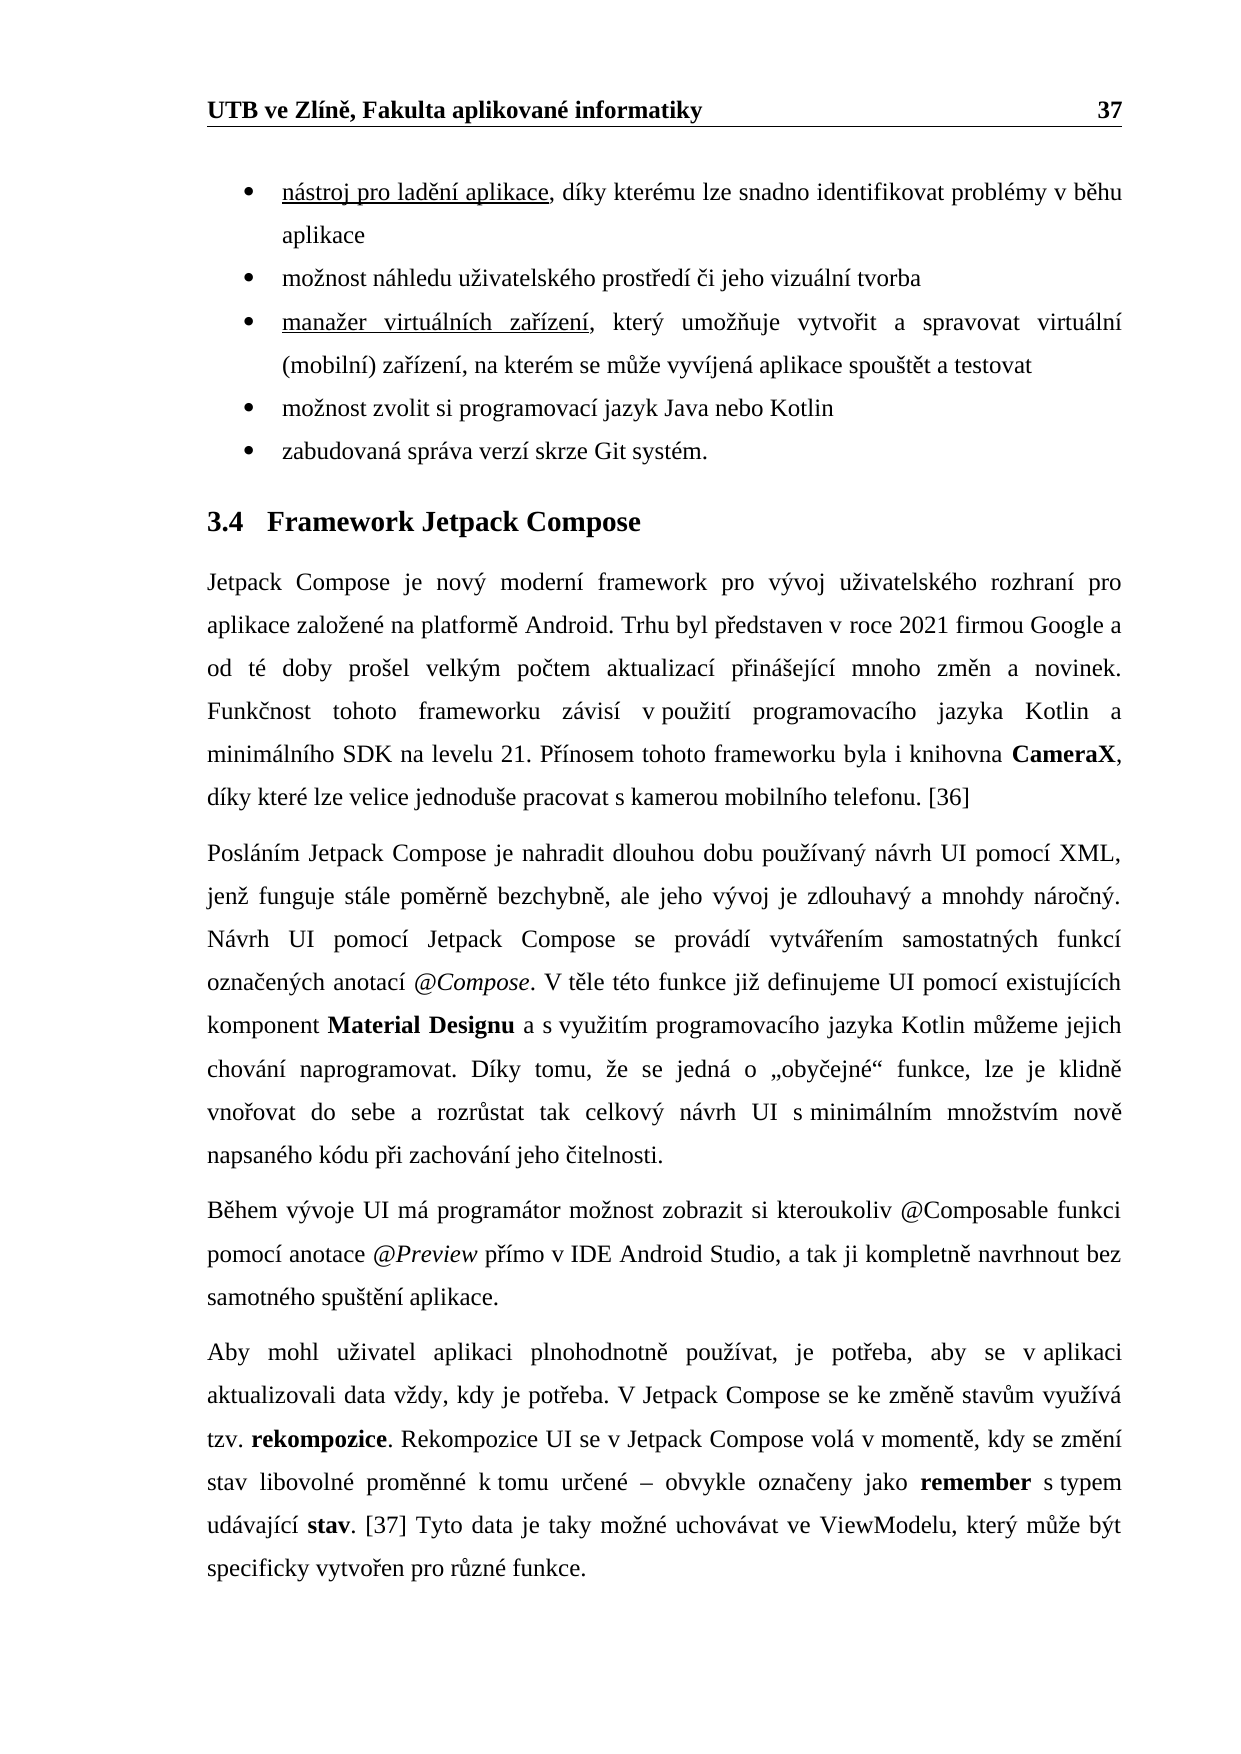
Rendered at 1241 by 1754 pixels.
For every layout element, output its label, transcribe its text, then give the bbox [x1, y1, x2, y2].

text Aby mohl uživatel aplikaci plnohodnotně používat, je potřeba, aby se v aplikaci aktualizovali data vždy, kdy je potřeba. V Jetpack Compose se ke změně stavům využívá tzv. rekompozice. Rekompozice UI se v Jetpack Compose volá v momentě, kdy se změní stav libovolné proměnné k tomu určené – obvykle označeny jako remember s typem udávající stav. Tyto data je taky možné uchovávat ve ViewModelu, který může být specificky vytvořen pro různé funkce. [207, 1337, 1122, 1582]
list nástroj pro ladění aplikace, díky kterému lze snadno identifikovat problémy v běhu aplikace [244, 177, 1122, 249]
list zabudovaná správa verzí skrze Git systém. [244, 436, 1122, 465]
text Během vývoje UI má programátor možnost zobrazit si kteroukoliv @Composable funkci pomocí anotace @Preview přímo v IDE Android Studio, a tak ji kompletně navrhnout bez samotného spuštění aplikace. [207, 1196, 1122, 1311]
list manažer virtuálních zařízení, který umožňuje vytvořit a spravovat virtuální (mobilní) zařízení, na kterém se může vyvíjená aplikace spouštět a testovat [244, 307, 1122, 378]
text Posláním Jetpack Compose je nahradit dlouhou dobu používaný návrh UI pomocí XML, jenž funguje stále poměrně bezchybně, ale jeho vývoj je zdlouhavý a mnohdy náročný. Návrh UI pomocí Jetpack Compose se provádí vytvářením samostatných funkcí označených anotací @Compose. V těle této funkce již definujeme UI pomocí existujících komponent Material Designu a s využitím programovacího jazyka Kotlin můžeme jejich chování naprogramovat. Díky tomu, že se jedná o „obyčejné“ funkce, lze je klidně vnořovat do sebe a rozrůstat tak celkový návrh UI s minimálním množstvím nově napsaného kódu při zachování jeho čitelnosti. [207, 838, 1122, 1169]
subtitle Framework Jetpack Compose [207, 504, 1122, 538]
list možnost náhledu uživatelského prostředí či jeho vizuální tvorba [244, 263, 1122, 292]
text Jetpack Compose je nový moderní framework pro vývoj uživatelského rozhraní pro aplikace založené na platformě Android. Trhu byl představen v roce 2021 firmou Google a od té doby prošel velkým počtem aktualizací přinášející mnoho změn a novinek. Funkčnost tohoto frameworku závisí v použití programovacího jazyka Kotlin a minimálního SDK na levelu 21. Přínosem tohoto frameworku byla i knihovna CameraX, díky které lze velice jednoduše pracovat s kamerou mobilního telefonu. [207, 567, 1122, 811]
list možnost zvolit si programovací jazyk Java nebo Kotlin [244, 393, 1122, 422]
